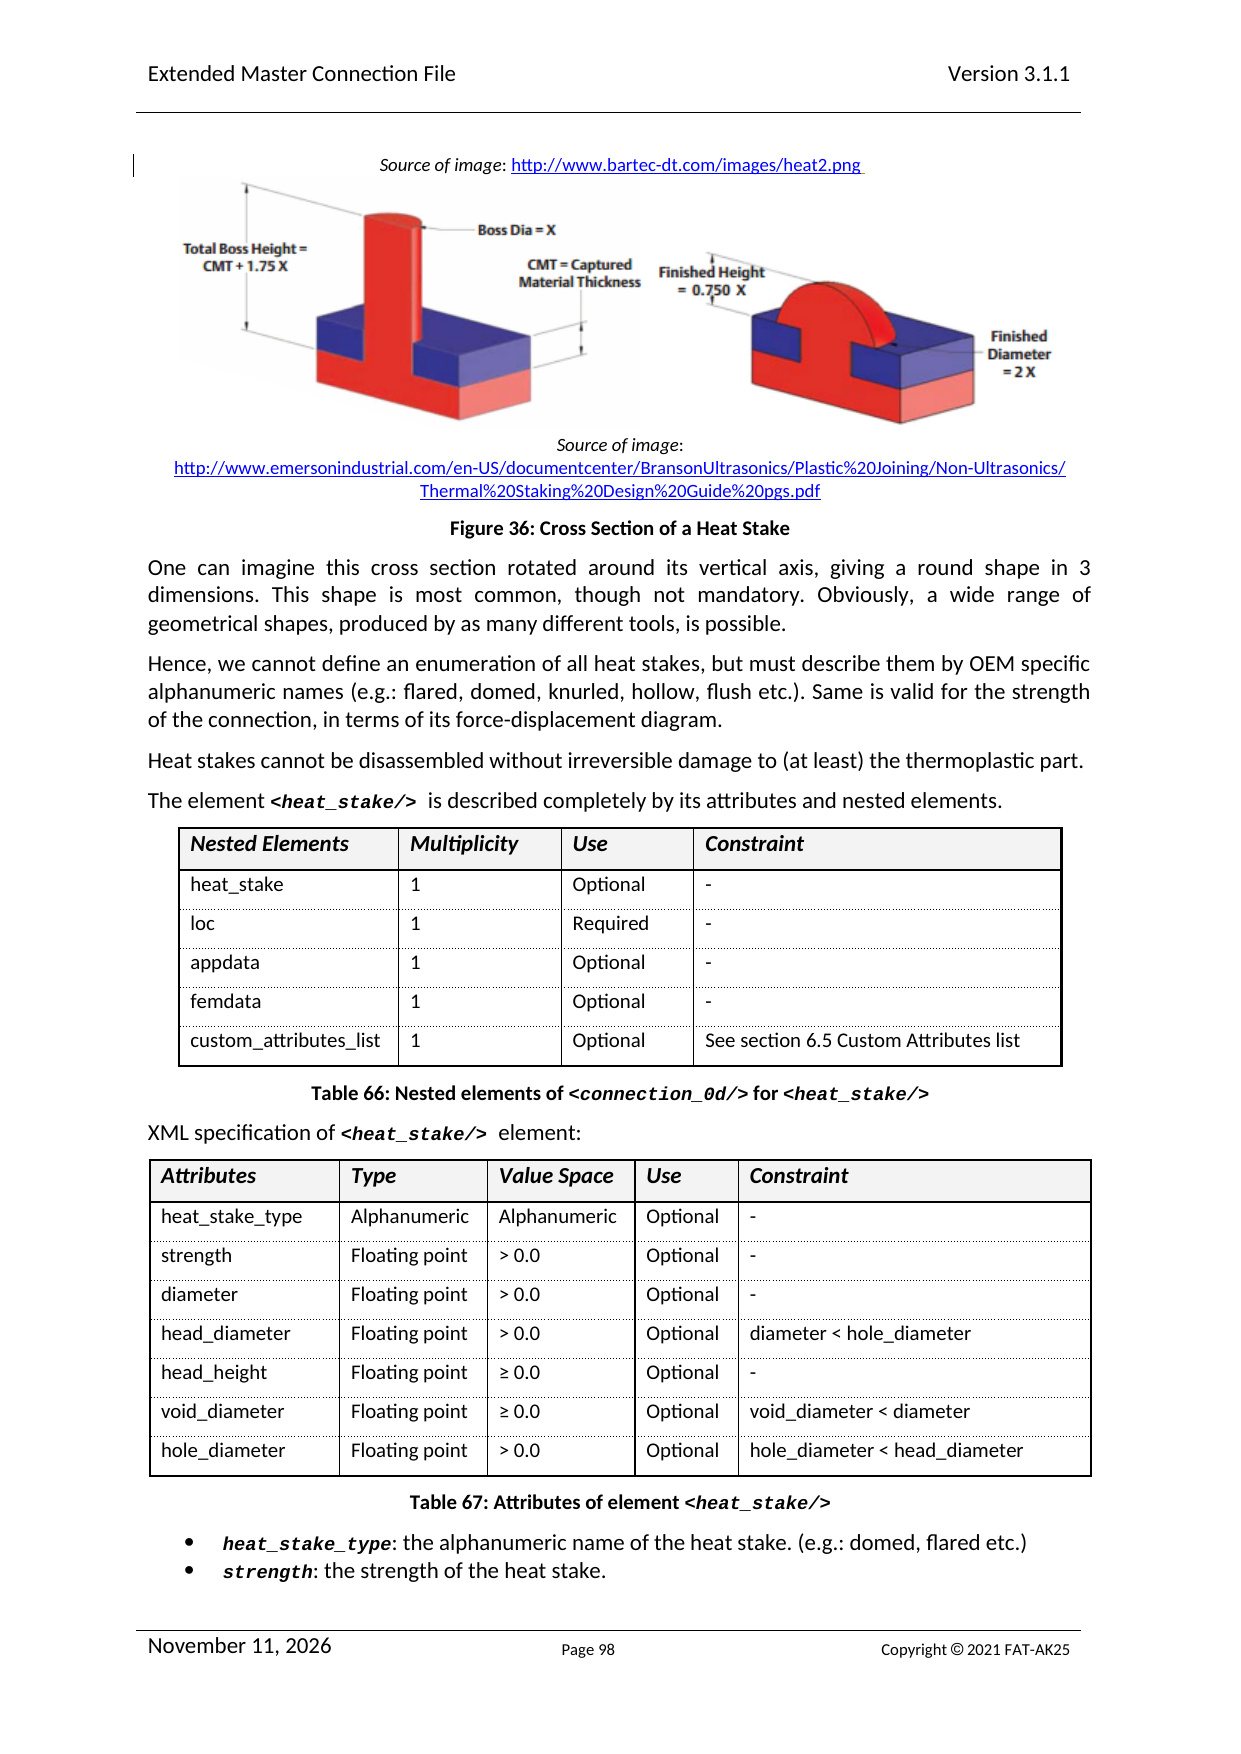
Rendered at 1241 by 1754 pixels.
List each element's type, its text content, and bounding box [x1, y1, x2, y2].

text Table 67: Attributes of element <heat_stake/> [148, 1489, 1092, 1515]
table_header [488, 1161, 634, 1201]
text Hence, we cannot define an enumeration of all heat stakes, but must describe them by OEM specific alphanumeric names (e.g.: flared, domed, knurled, hollow, flush etc.). Same is valid for the strength of the connection, in terms of its force-displacement diagram. [148, 649, 1092, 733]
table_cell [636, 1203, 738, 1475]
list strength: the strength of the heat stake. [185, 1556, 1092, 1584]
text XML specification of <heat_stake/> element: [148, 1118, 1092, 1146]
text Source of image: http://www.bartec-dt.com/images/heat2.png [148, 154, 1092, 177]
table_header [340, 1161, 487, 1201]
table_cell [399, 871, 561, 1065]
text Heat stakes cannot be disassembled without irreversible damage to (at least) the thermoplastic part. [148, 746, 1092, 774]
text Figure 36: Cross Section of a Heat Stake [148, 515, 1092, 540]
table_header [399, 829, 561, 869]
text The element <heat_stake/> is described completely by its attributes and nested elements. [148, 786, 1092, 814]
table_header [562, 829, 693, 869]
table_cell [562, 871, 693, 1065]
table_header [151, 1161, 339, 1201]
picture [177, 176, 1063, 434]
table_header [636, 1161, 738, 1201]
text One can imagine this cross section rotated around its vertical axis, giving a round shape in 3 dimensions. This shape is most common, though not mandatory. Obviously, a wide range of geometrical shapes, produced by as many different tools, is possible. [148, 553, 1092, 637]
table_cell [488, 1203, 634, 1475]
text http://www.emersonindustrial.com/en-US/documentcenter/BransonUltrasonics/Plastic%20Joining/Non-Ultrasonics/Thermal%20Staking%20Design%20Guide%20pgs.pdf [148, 456, 1092, 502]
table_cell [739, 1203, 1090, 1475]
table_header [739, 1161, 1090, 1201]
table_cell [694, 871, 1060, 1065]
text Source of image: [148, 433, 1092, 456]
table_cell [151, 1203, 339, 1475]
text Table 66: Nested elements of <connection_0d/> for <heat_stake/> [148, 1080, 1092, 1106]
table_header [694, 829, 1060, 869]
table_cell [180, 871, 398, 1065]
list heat_stake_type: the alphanumeric name of the heat stake. (e.g.: domed, flared etc.) [185, 1528, 1092, 1556]
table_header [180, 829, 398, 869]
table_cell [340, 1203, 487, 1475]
